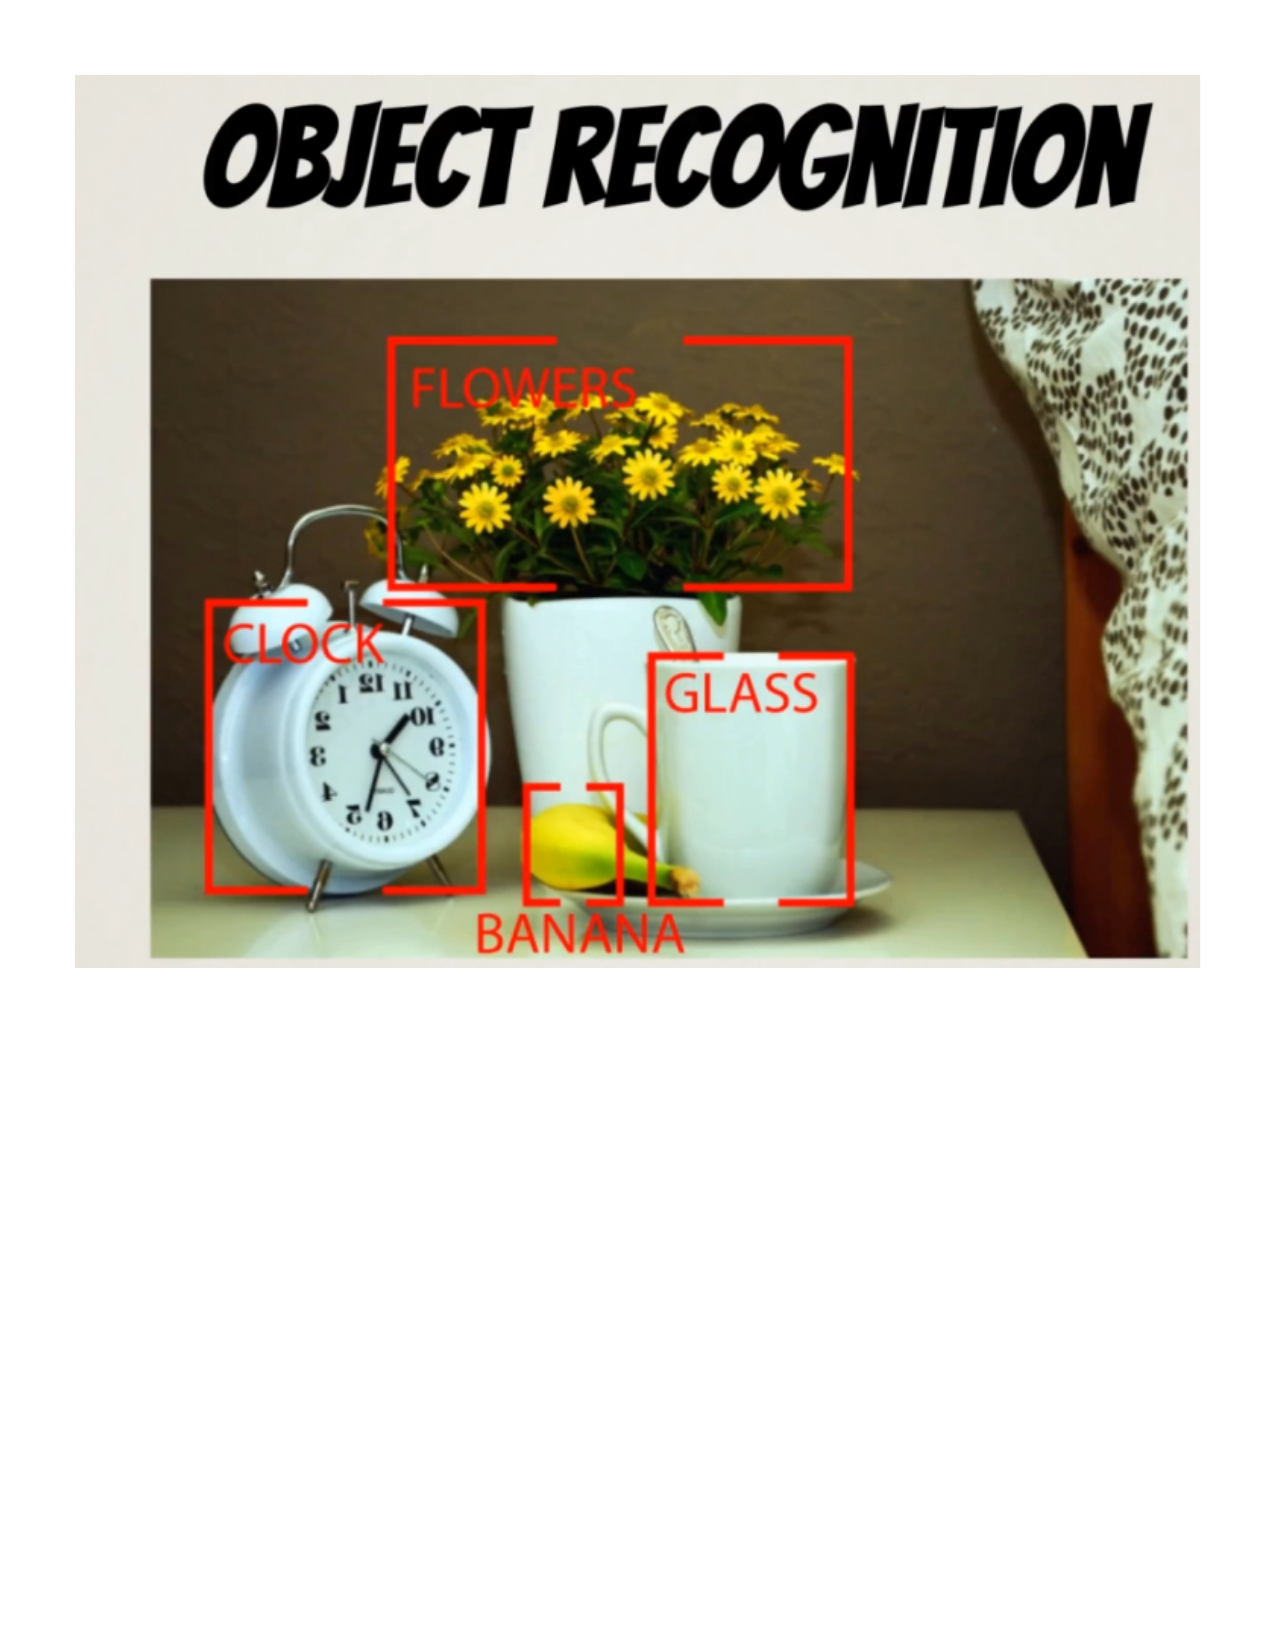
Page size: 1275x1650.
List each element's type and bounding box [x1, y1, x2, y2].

picture [75, 75, 1200, 968]
